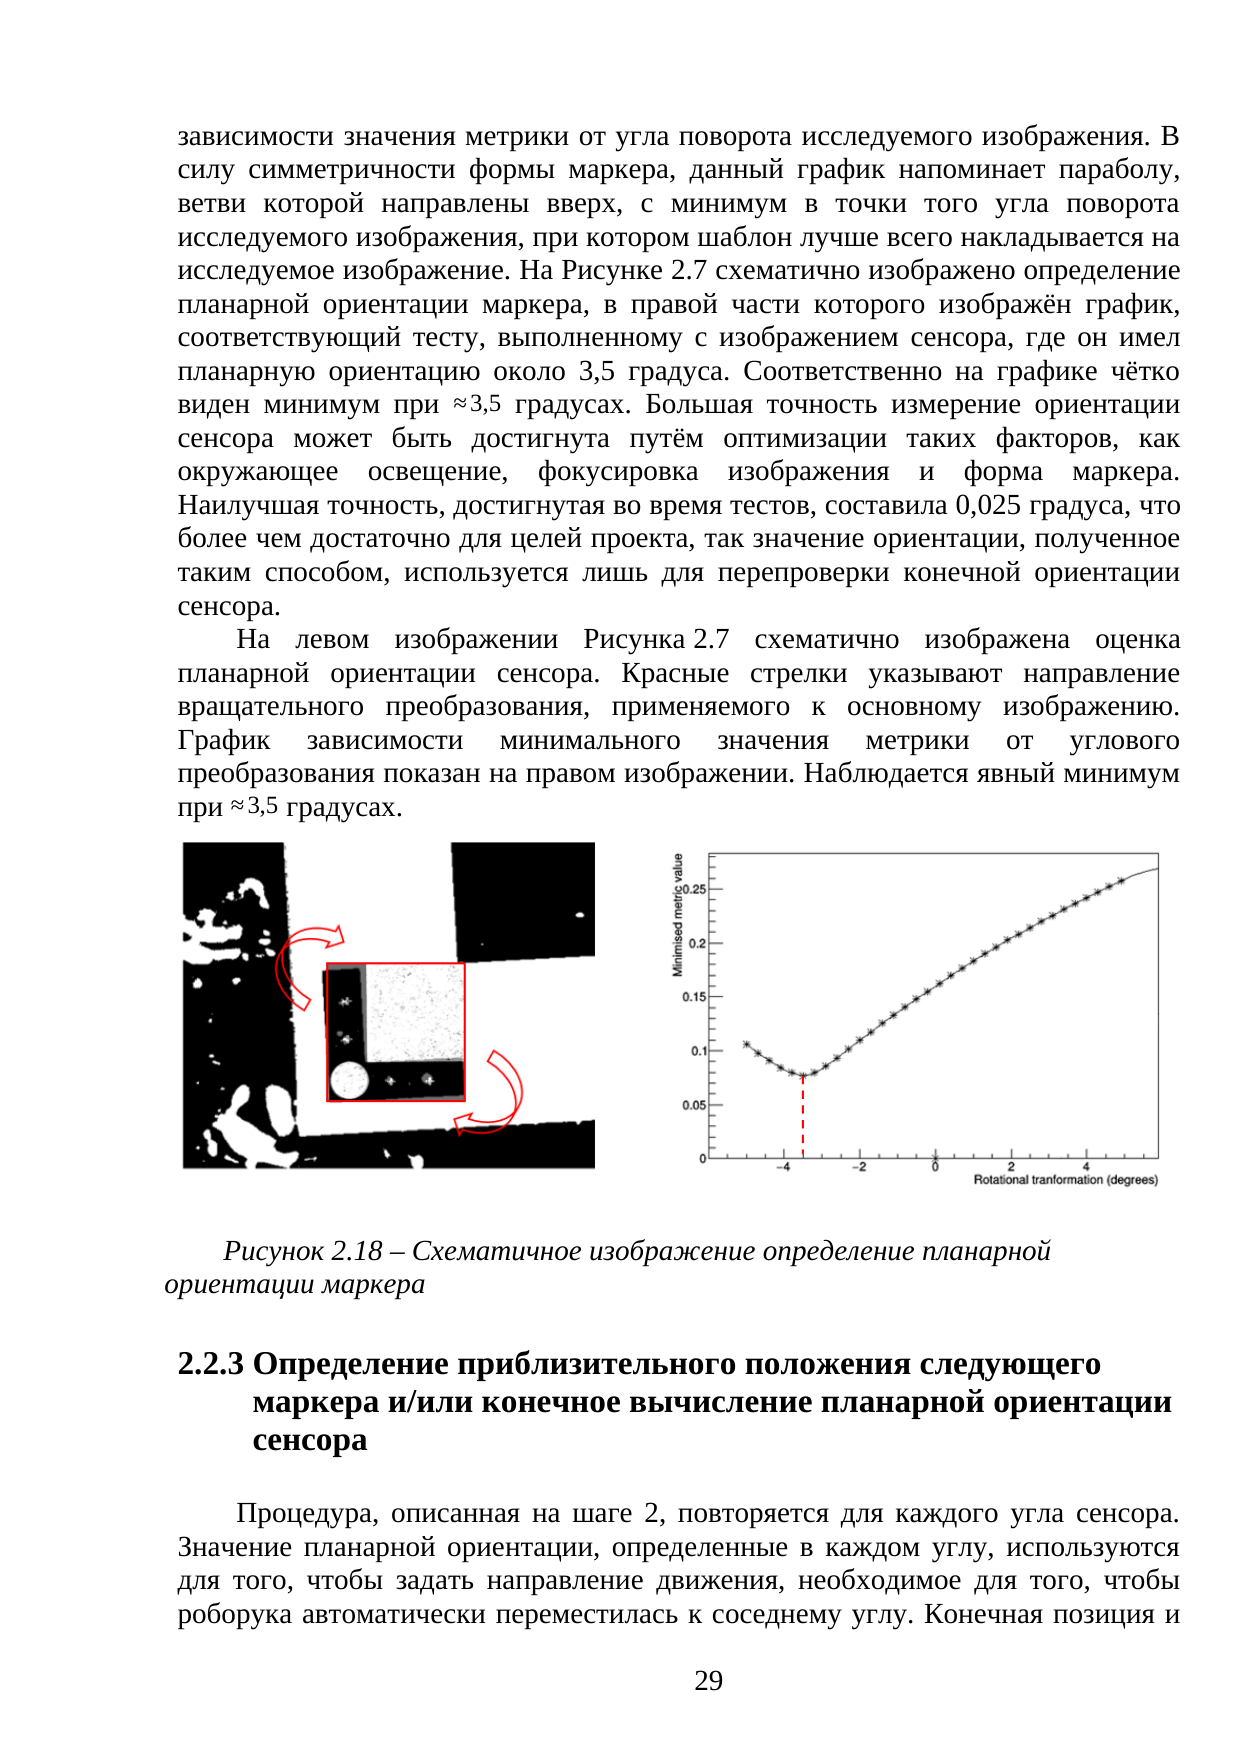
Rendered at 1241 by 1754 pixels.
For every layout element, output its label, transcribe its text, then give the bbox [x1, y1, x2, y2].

picture [176, 834, 1181, 1201]
subtitle Определение приблизительного положения следующего маркера и/или конечное вычисление планарной ориентации сенсора [177, 1201, 1181, 1458]
text На левом изображении Рисунка 2.7 схематично изображена оценка планарной ориентации сенсора. Красные стрелки указывают направление вращательного преобразования, применяемого к основному изображению. График зависимости минимального значения метрики от углового преобразования показан на правом изображении. Наблюдается явный минимум при градусах. [177, 621, 1181, 822]
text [177, 118, 1181, 621]
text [177, 1495, 1181, 1629]
